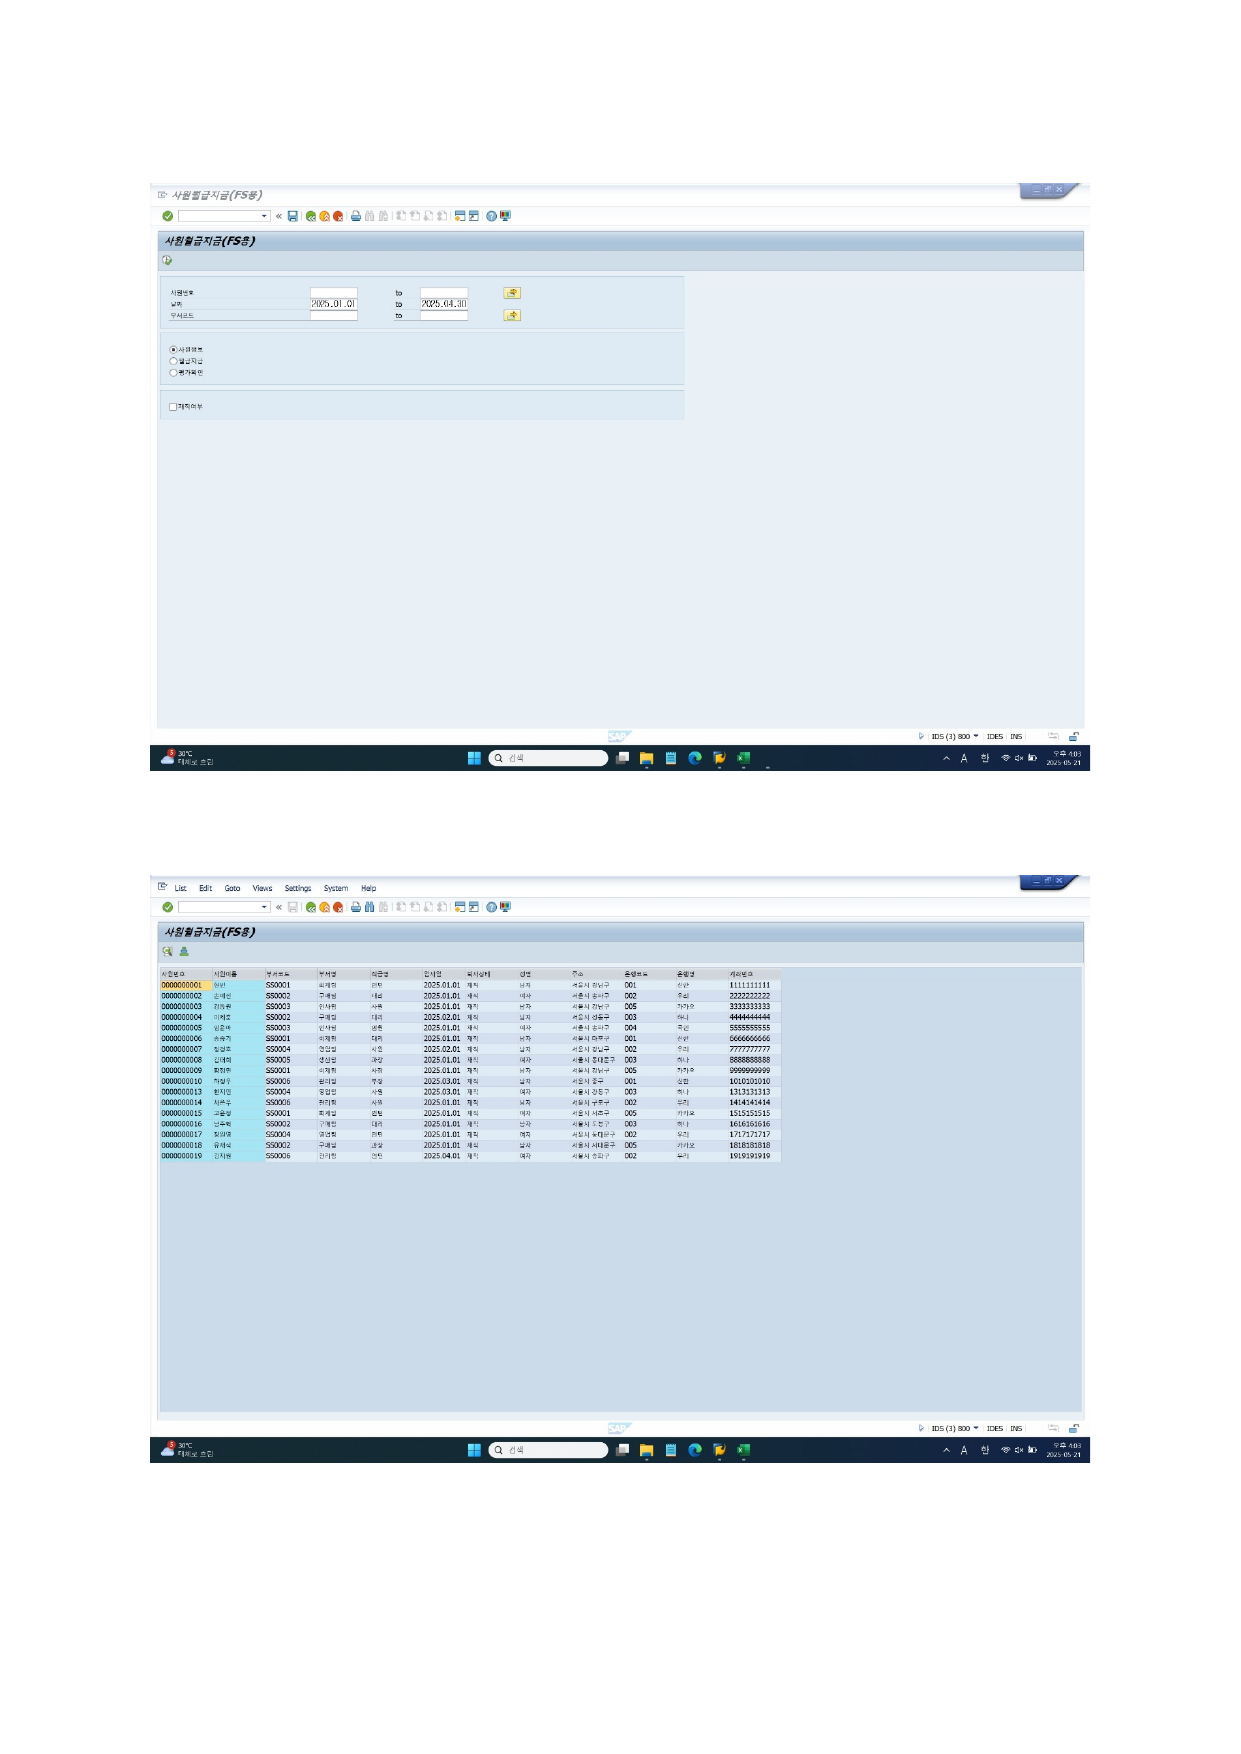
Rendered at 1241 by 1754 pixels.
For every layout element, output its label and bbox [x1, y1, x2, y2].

picture [150, 183, 1091, 771]
picture [150, 875, 1091, 1463]
